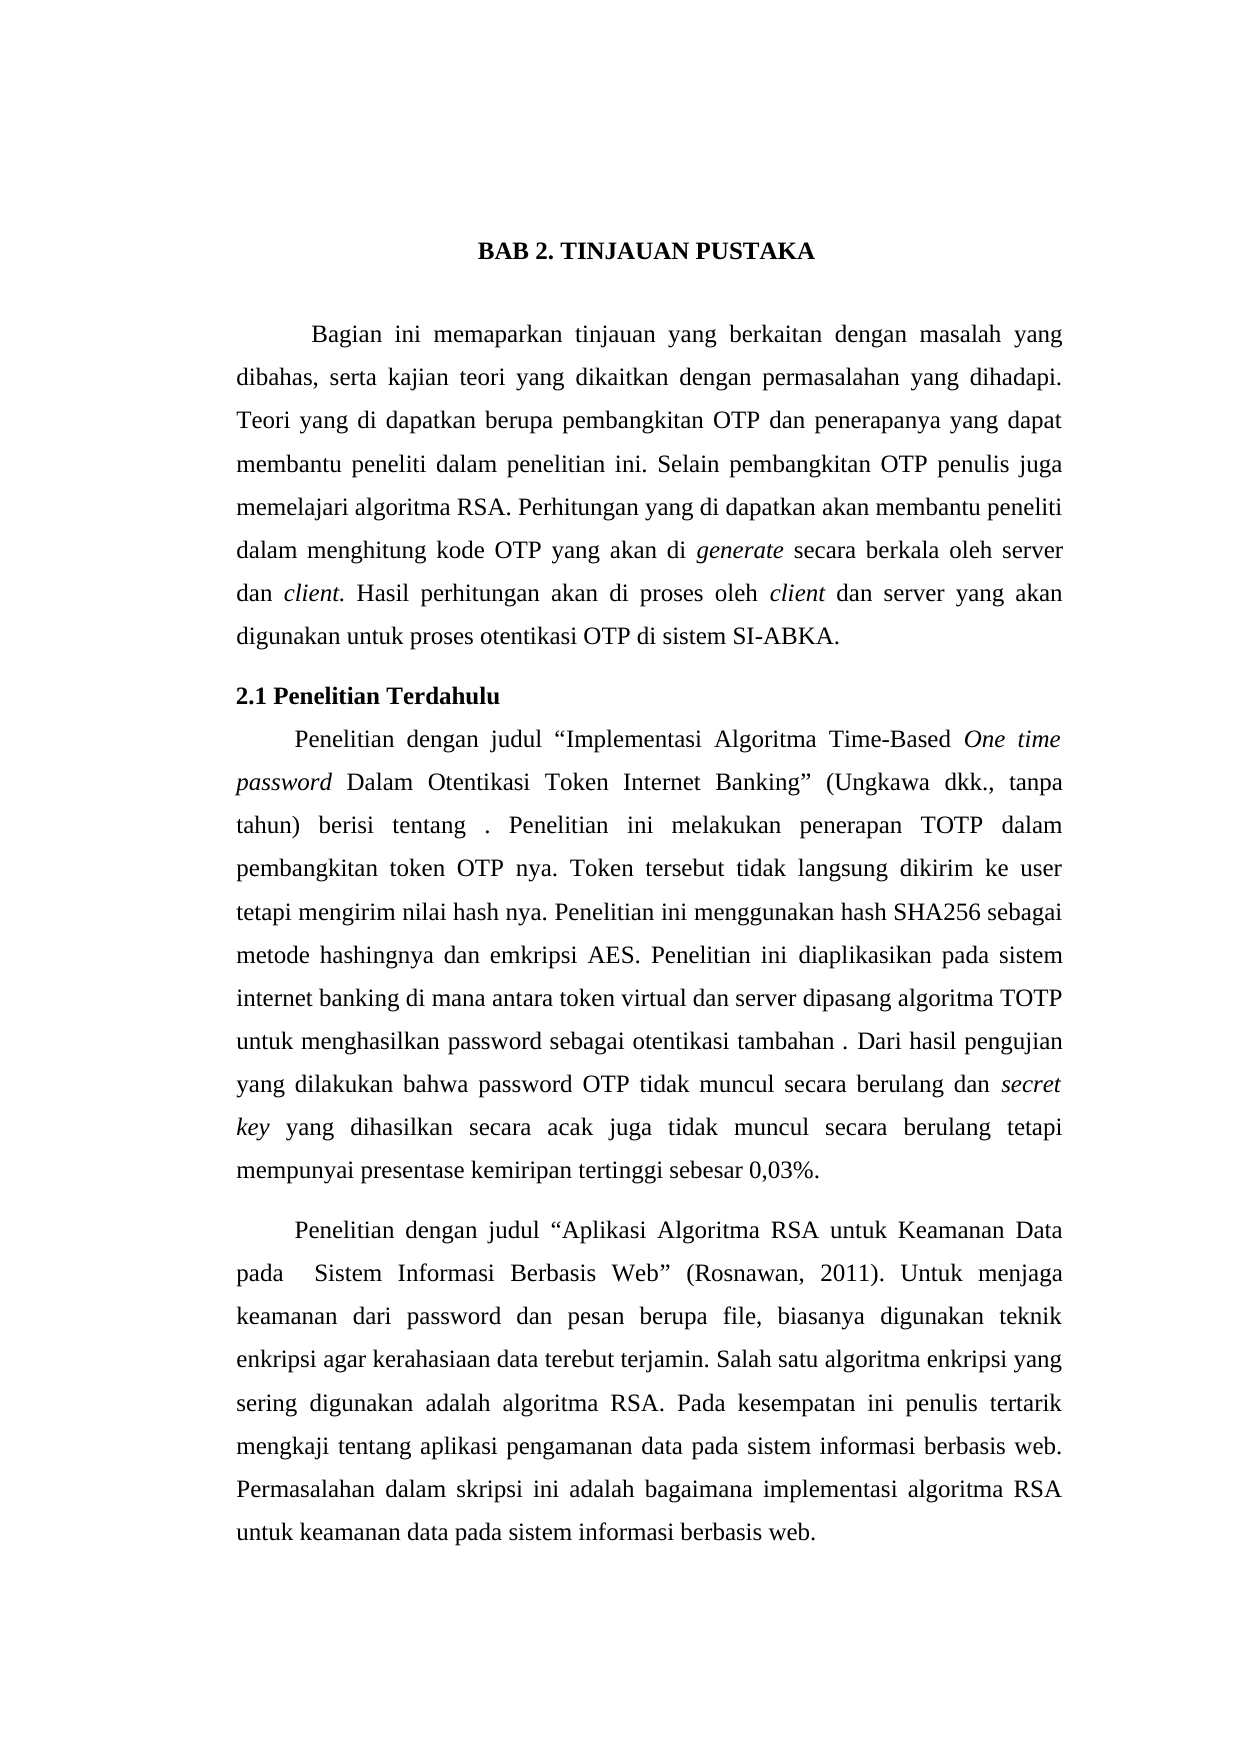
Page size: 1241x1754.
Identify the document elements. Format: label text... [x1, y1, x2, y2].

subtitle TINJAUAN PUSTAKA [236, 236, 1056, 265]
text Bagian ini memaparkan tinjauan yang berkaitan dengan masalah yang dibahas, serta kajian teori yang dikaitkan dengan permasalahan yang dihadapi. Teori yang di dapatkan berupa pembangkitan OTP dan penerapanya yang dapat membantu peneliti dalam penelitian ini. Selain pembangkitan OTP penulis juga memelajari algoritma RSA. Perhitungan yang di dapatkan akan membantu peneliti dalam menghitung kode OTP yang akan di generate secara berkala oleh server dan client. Hasil perhitungan akan di proses oleh client dan server yang akan digunakan untuk proses otentikasi OTP di sistem SI-ABKA. [236, 319, 1063, 650]
text Penelitian dengan judul “Aplikasi Algoritma RSA untuk Keamanan Data pada Sistem Informasi Berbasis Web” (Rosnawan, 2011). Untuk menjaga keamanan dari password dan pesan berupa file, biasanya digunakan teknik enkripsi agar kerahasiaan data terebut terjamin. Salah satu algoritma enkripsi yang sering digunakan adalah algoritma RSA. Pada kesempatan ini penulis tertarik mengkaji tentang aplikasi pengamanan data pada sistem informasi berbasis web. Permasalahan dalam skripsi ini adalah bagaimana implementasi algoritma RSA untuk keamanan data pada sistem informasi berbasis web. [236, 1215, 1063, 1546]
subtitle Penelitian Terdahulu [236, 681, 1063, 710]
text Penelitian dengan judul “Implementasi Algoritma Time-Based One time password Dalam Otentikasi Token Internet Banking” (Ungkawa dkk., tanpa tahun) berisi tentang . Penelitian ini melakukan penerapan TOTP dalam pembangkitan token OTP nya. Token tersebut tidak langsung dikirim ke user tetapi mengirim nilai hash nya. Penelitian ini menggunakan hash SHA256 sebagai metode hashingnya dan emkripsi AES. Penelitian ini diaplikasikan pada sistem internet banking di mana antara token virtual dan server dipasang algoritma TOTP untuk menghasilkan password sebagai otentikasi tambahan . Dari hasil pengujian yang dilakukan bahwa password OTP tidak muncul secara berulang dan secret key yang dihasilkan secara acak juga tidak muncul secara berulang tetapi mempunyai presentase kemiripan tertinggi sebesar 0,03%. [236, 724, 1063, 1184]
